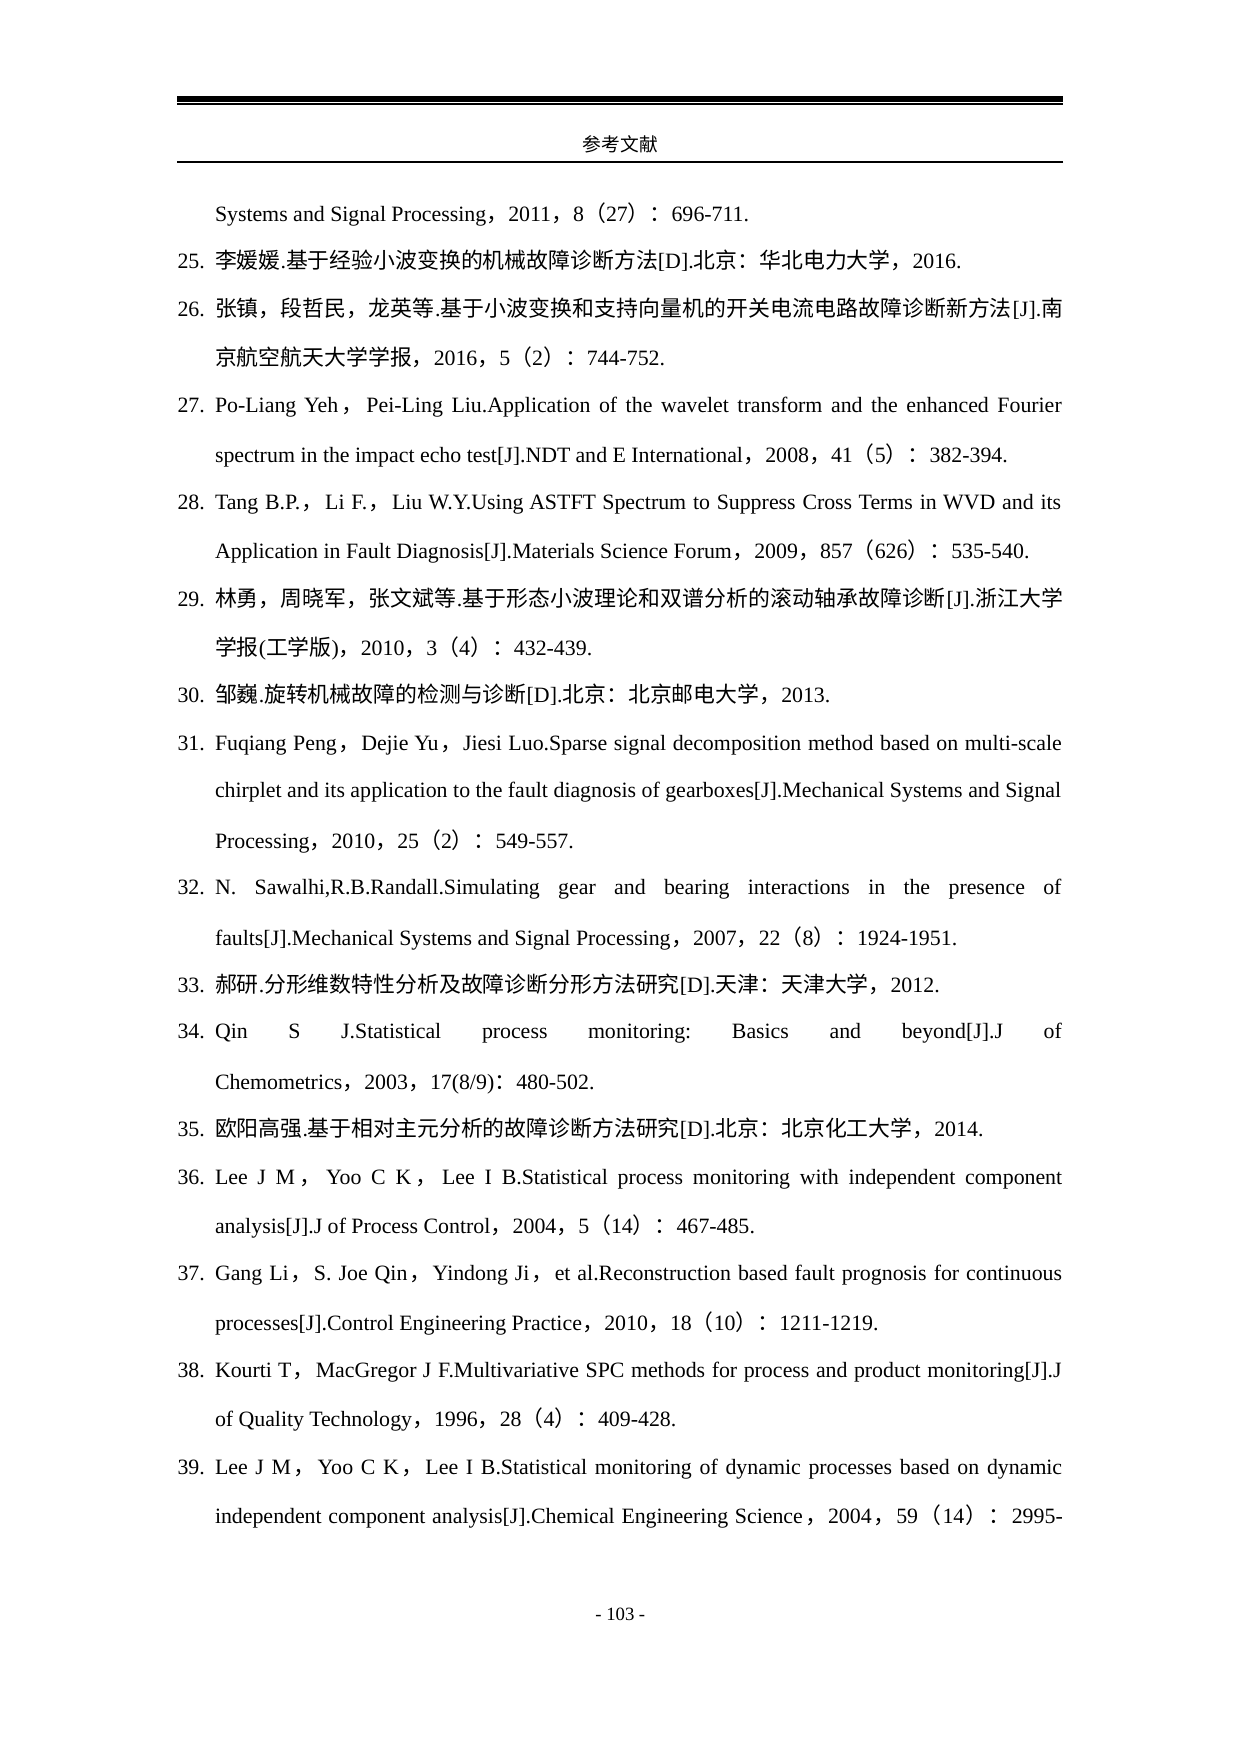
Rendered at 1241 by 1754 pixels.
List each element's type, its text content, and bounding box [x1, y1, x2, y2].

list 李媛媛.基于经验小波变换的机械故障诊断方法[D].北京：华北电力大学，2016. [177, 239, 1063, 279]
list 林勇，周晓军，张文斌等.基于形态小波理论和双谱分析的滚动轴承故障诊断[J].浙江大学学报(工学版)，2010，3（4）：432-439. [177, 577, 1063, 666]
list 张镇，段哲民，龙英等.基于小波变换和支持向量机的开关电流电路故障诊断新方法[J].南京航空航天大学学报，2016，5（2）：744-752. [177, 287, 1063, 376]
list Lee J M，Yoo C K，Lee I B.Statistical process monitoring with independent component analysis[J].J of Process Control，2004，5（14）：467-485. [177, 1155, 1063, 1244]
list 郝研.分形维数特性分析及故障诊断分形方法研究[D].天津：天津大学，2012. [177, 963, 1063, 1003]
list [177, 1445, 1063, 1534]
list 欧阳高强.基于相对主元分析的故障诊断方法研究[D].北京：北京化工大学，2014. [177, 1107, 1063, 1147]
list Po-Liang Yeh，Pei-Ling Liu.Application of the wavelet transform and the enhanced Fourier spectrum in the impact echo test[J].NDT and E International，2008，41（5）：382-394. [177, 383, 1063, 472]
list 邹巍.旋转机械故障的检测与诊断[D].北京：北京邮电大学，2013. [177, 673, 1063, 713]
list Qin S J.Statistical process monitoring: Basics and beyond[J].J of Chemometrics，2003，17(8/9)：480-502. [177, 1011, 1063, 1099]
list Kourti T，MacGregor J F.Multivariative SPC methods for process and product monitoring[J].J of Quality Technology，1996，28（4）：409-428. [177, 1348, 1063, 1437]
list Tang B.P.，Li F.，Liu W.Y.Using ASTFT Spectrum to Suppress Cross Terms in WVD and its Application in Fault Diagnosis[J].Materials Science Forum，2009，857（626）：535-540. [177, 480, 1063, 569]
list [177, 192, 1063, 231]
list Fuqiang Peng，Dejie Yu，Jiesi Luo.Sparse signal decomposition method based on multi-scale chirplet and its application to the fault diagnosis of gearboxes[J].Mechanical Systems and Signal Processing，2010，25（2）：549-557. [177, 721, 1063, 859]
list Gang Li，S. Joe Qin，Yindong Ji，et al.Reconstruction based fault prognosis for continuous processes[J].Control Engineering Practice，2010，18（10）：1211-1219. [177, 1252, 1063, 1340]
list N. Sawalhi,R.B.Randall.Simulating gear and bearing interactions in the presence of faults[J].Mechanical Systems and Signal Processing，2007，22（8）：1924-1951. [177, 867, 1063, 956]
